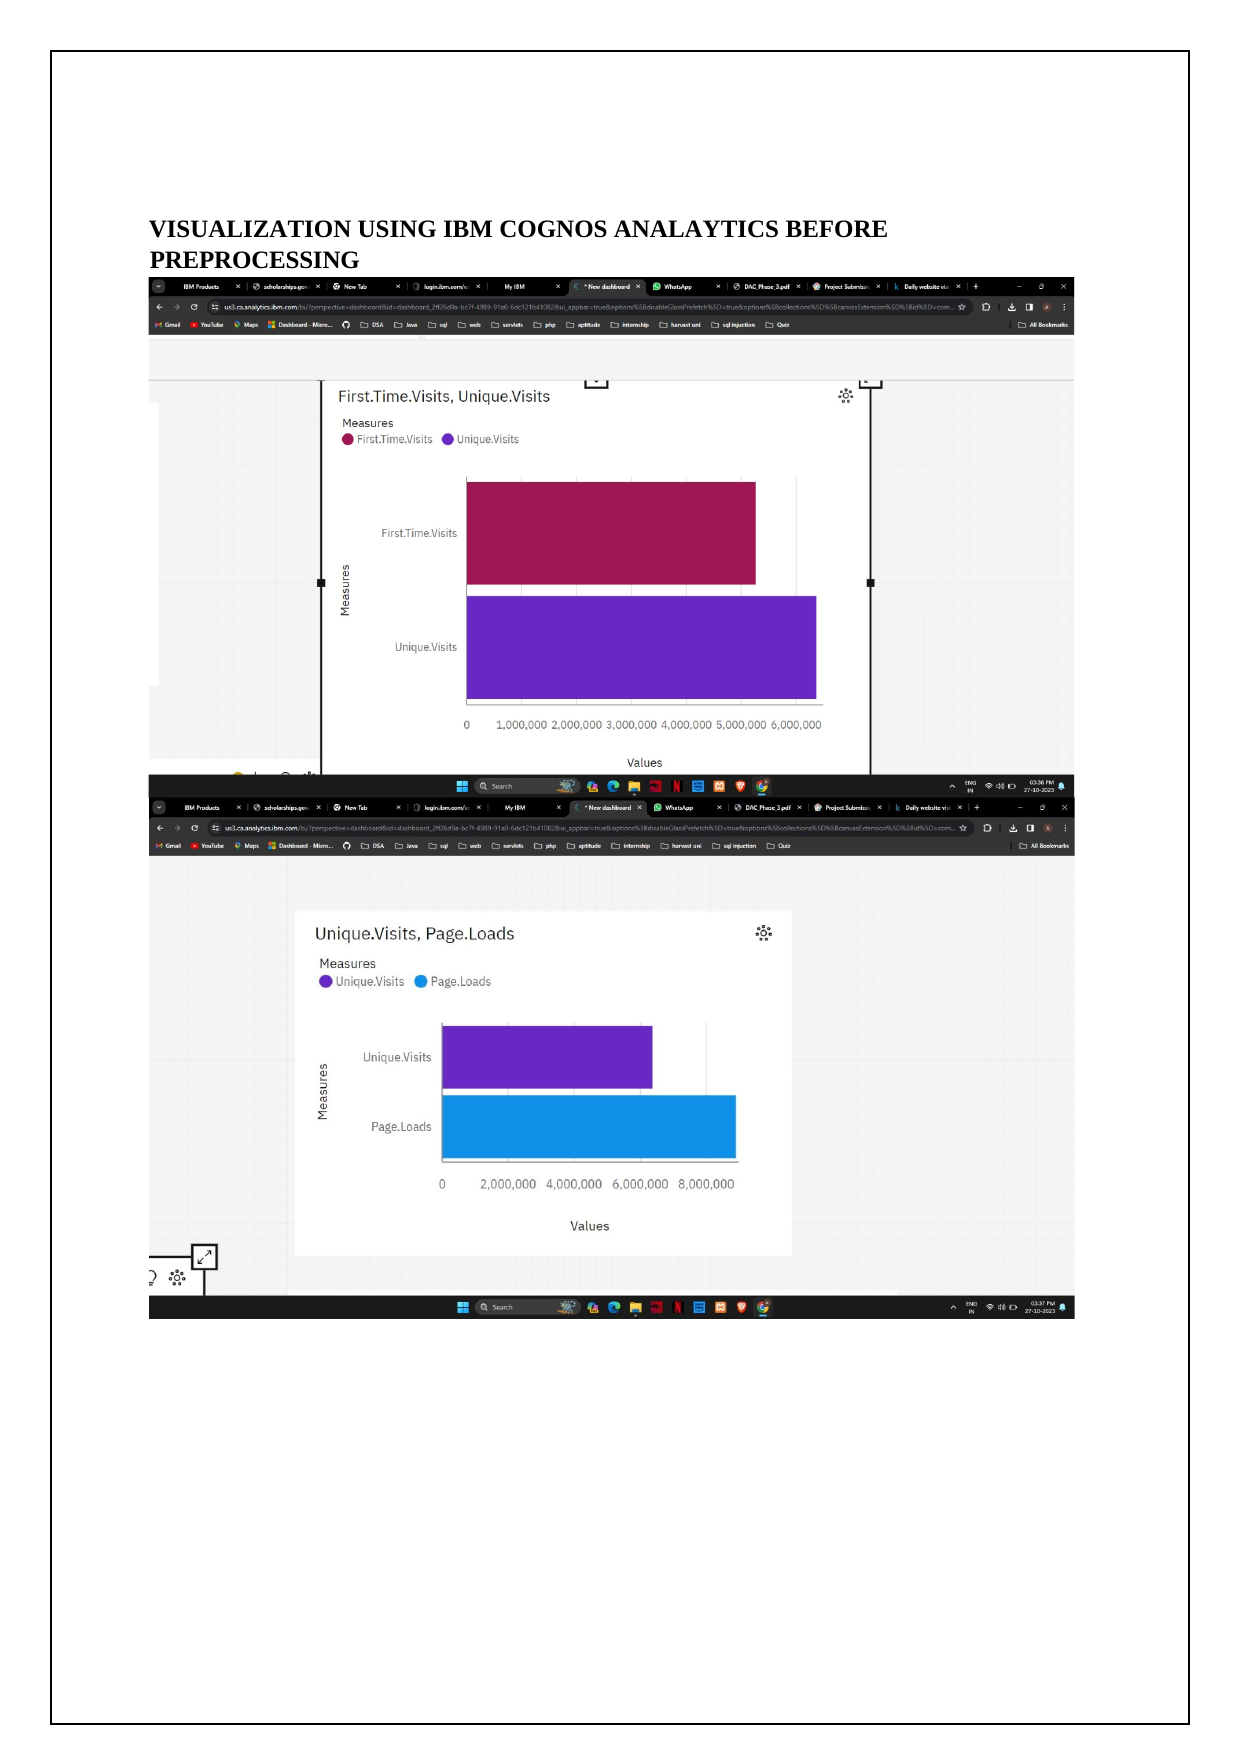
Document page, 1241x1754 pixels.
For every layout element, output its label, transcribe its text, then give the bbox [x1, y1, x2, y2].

picture [148, 277, 1075, 1319]
text VISUALIZATION USING IBM COGNOS ANALAYTICS BEFORE PREPROCESSING [148, 214, 1079, 274]
